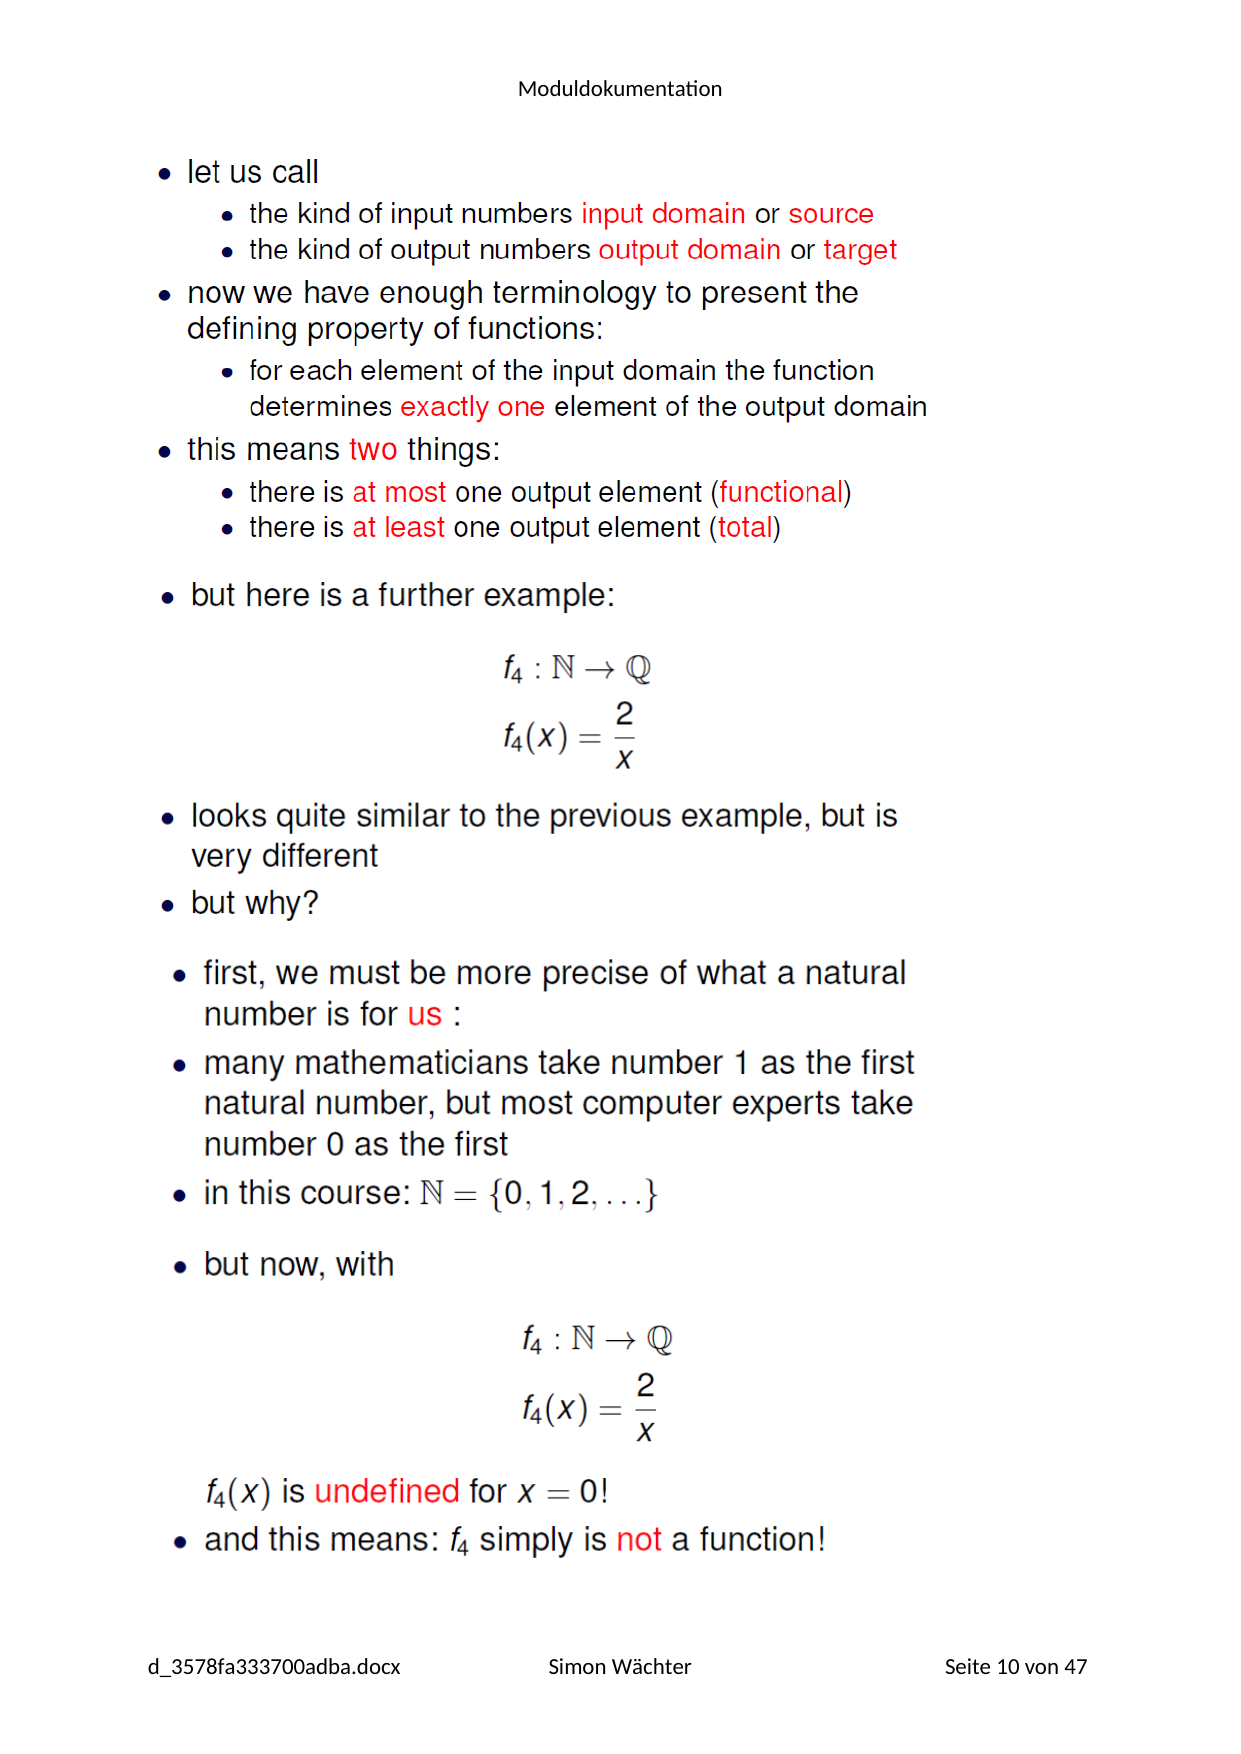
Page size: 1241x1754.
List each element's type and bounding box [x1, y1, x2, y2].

picture [147, 1249, 964, 1567]
picture [147, 948, 959, 1231]
picture [147, 571, 954, 930]
picture [147, 147, 946, 553]
